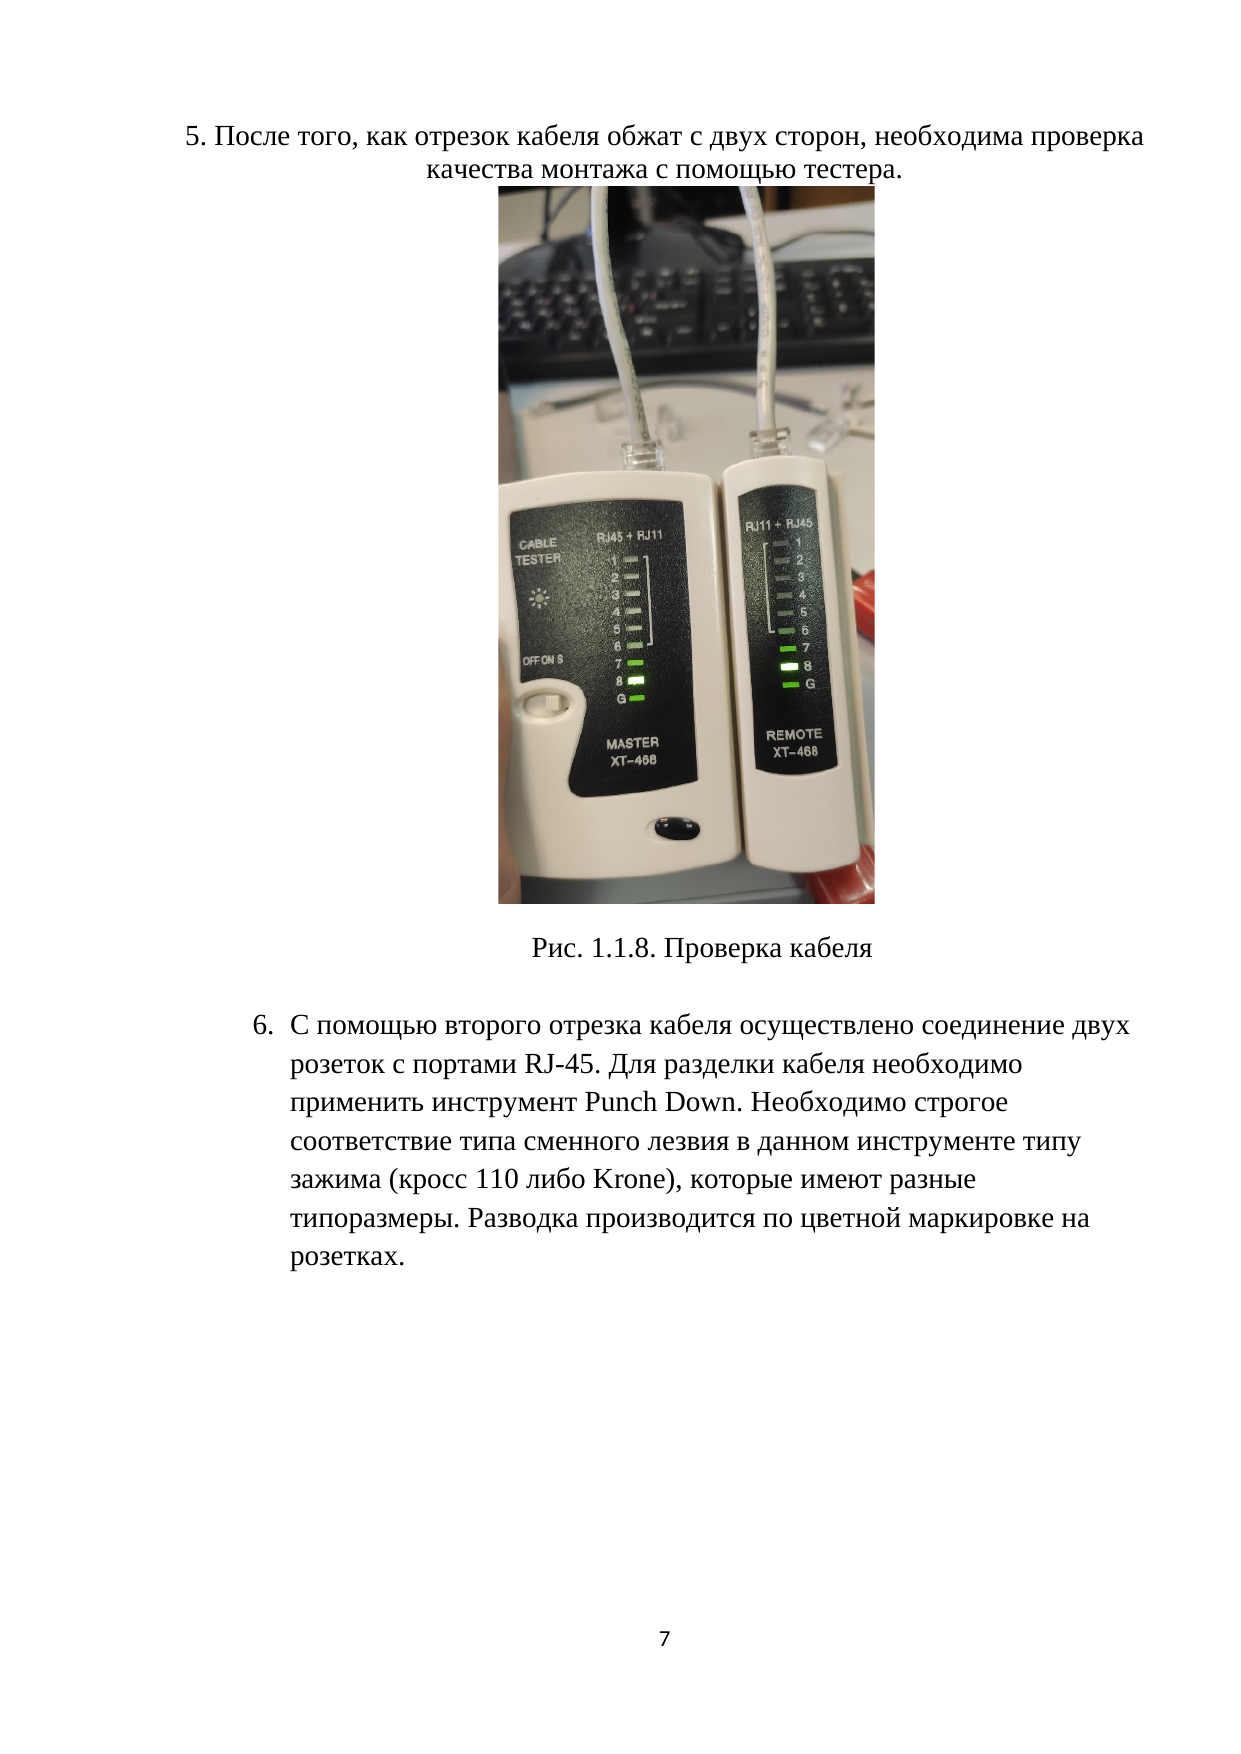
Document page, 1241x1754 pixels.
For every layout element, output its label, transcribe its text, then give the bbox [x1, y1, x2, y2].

list Рис. 1.1.8. Проверка кабеля [252, 930, 1152, 964]
picture [498, 186, 875, 904]
text 5. После того, как отрезок кабеля обжат с двух сторон, необходима проверка качества монтажа с помощью тестера. [177, 118, 1152, 185]
list С помощью второго отрезка кабеля осуществлено соединение двух розеток с портами RJ-45. Для разделки кабеля необходимо применить инструмент Punch Down. Необходимо строгое соответствие типа сменного лезвия в данном инструменте типу зажима (кросс 110 либо Krone), которые имеют разные типоразмеры. Разводка производится по цветной маркировке на розетках. [252, 1007, 1152, 1272]
